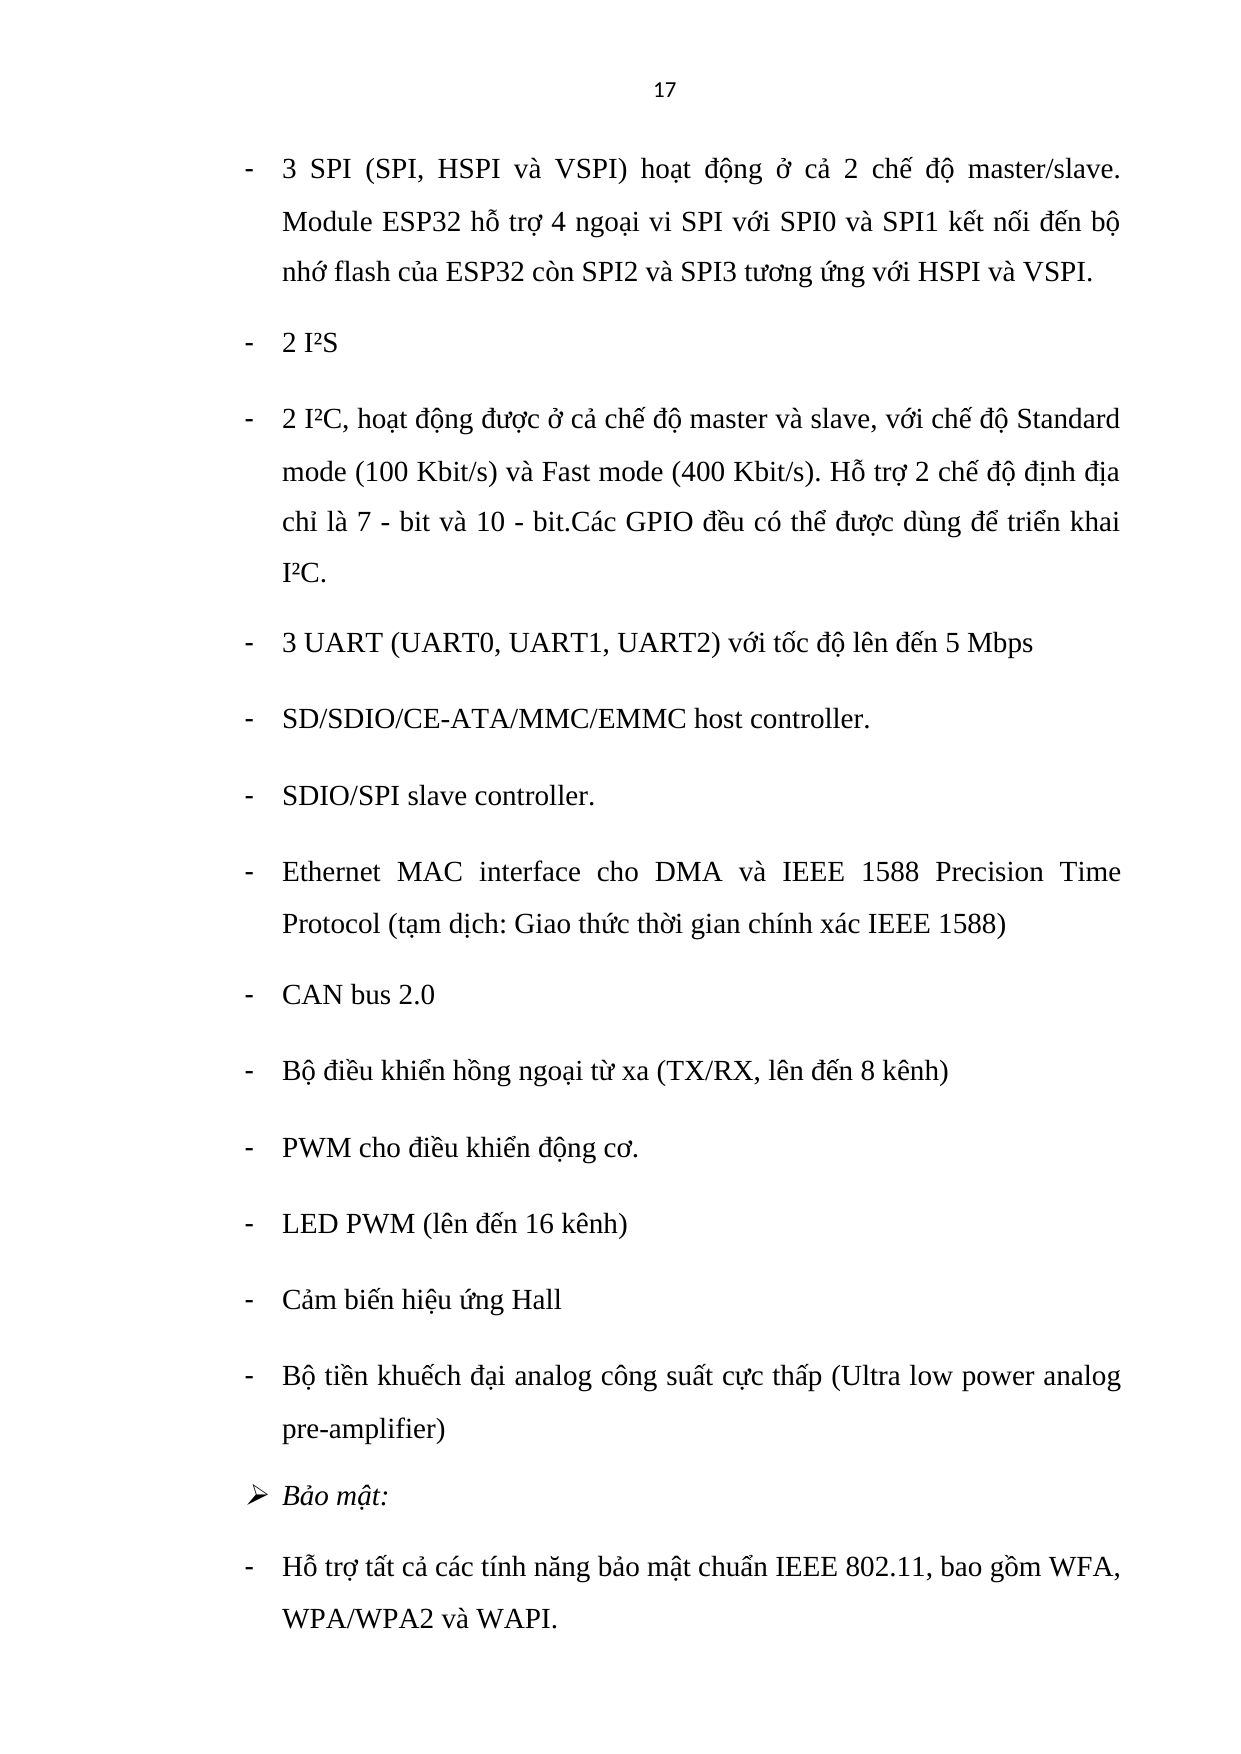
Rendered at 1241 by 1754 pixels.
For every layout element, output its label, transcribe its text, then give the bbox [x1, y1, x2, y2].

list 2 I²S [244, 321, 1122, 361]
list SD/SDIO/CE-ATA/MMC/EMMC host controller. [244, 698, 1122, 737]
list Bộ tiền khuếch đại analog công suất cực thấp (Ultra low power analog pre-amplifier) [244, 1354, 1122, 1444]
list 3 SPI (SPI, HSPI và VSPI) hoạt động ở cả 2 chế độ master/slave. Module ESP32 hỗ trợ 4 ngoại vi SPI với SPI0 và SPI1 kết nối đến bộ nhớ flash của ESP32 còn SPI2 và SPI3 tương ứng với HSPI và VSPI. [244, 148, 1122, 288]
list Bộ điều khiển hồng ngoại từ xa (TX/RX, lên đến 8 kênh) [244, 1050, 1122, 1089]
list 3 UART (UART0, UART1, UART2) với tốc độ lên đến 5 Mbps [244, 622, 1122, 661]
list CAN bus 2.0 [244, 973, 1122, 1013]
list Bảo mật: [244, 1478, 1122, 1511]
list 2 I²C, hoạt động được ở cả chế độ master và slave, với chế độ Standard mode (100 Kbit/s) và Fast mode (400 Kbit/s). Hỗ trợ 2 chế độ định địa chỉ là 7 - bit và 10 - bit.Các GPIO đều có thể được dùng để triển khai I²C. [244, 398, 1122, 588]
list Ethernet MAC interface cho DMA và IEEE 1588 Precision Time Protocol (tạm dịch: Giao thức thời gian chính xác IEEE 1588) [244, 850, 1122, 940]
list LED PWM (lên đến 16 kênh) [244, 1202, 1122, 1242]
list PWM cho điều khiển động cơ. [244, 1126, 1122, 1166]
list Hỗ trợ tất cả các tính năng bảo mật chuẩn IEEE 802.11, bao gồm WFA, WPA/WPA2 và WAPI. [244, 1545, 1122, 1635]
list SDIO/SPI slave controller. [244, 774, 1122, 814]
list Cảm biến hiệu ứng Hall [244, 1278, 1122, 1318]
